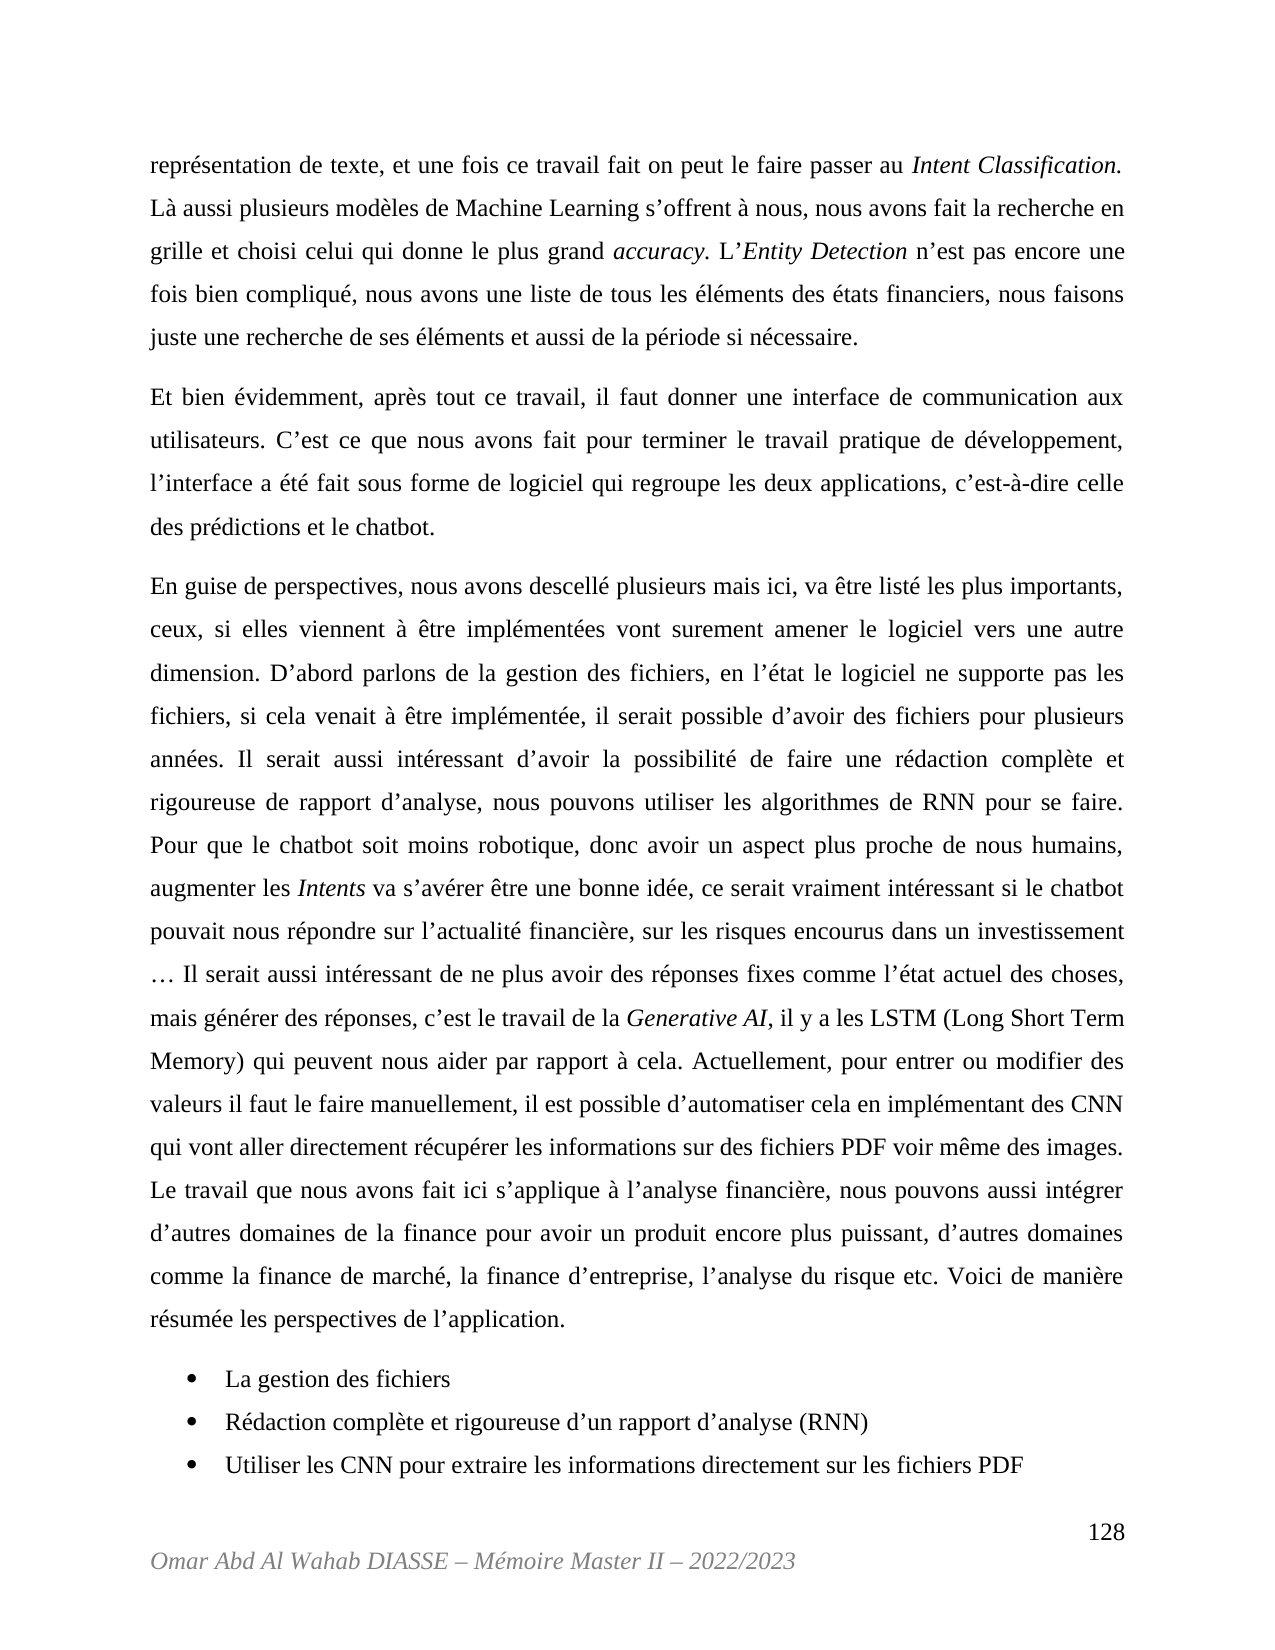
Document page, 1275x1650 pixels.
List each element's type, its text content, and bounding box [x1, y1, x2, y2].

list Rédaction complète et rigoureuse d’un rapport d’analyse (RNN) [187, 1407, 1125, 1436]
text En guise de perspectives, nous avons descellé plusieurs mais ici, va être listé les plus importants, ceux, si elles viennent à être implémentées vont surement amener le logiciel vers une autre dimension. D’abord parlons de la gestion des fichiers, en l’état le logiciel ne supporte pas les fichiers, si cela venait à être implémentée, il serait possible d’avoir des fichiers pour plusieurs années. Il serait aussi intéressant d’avoir la possibilité de faire une rédaction complète et rigoureuse de rapport d’analyse, nous pouvons utiliser les algorithmes de RNN pour se faire. Pour que le chatbot soit moins robotique, donc avoir un aspect plus proche de nous humains, augmenter les Intents va s’avérer être une bonne idée, ce serait vraiment intéressant si le chatbot pouvait nous répondre sur l’actualité financière, sur les risques encourus dans un investissement … Il serait aussi intéressant de ne plus avoir des réponses fixes comme l’état actuel des choses, mais générer des réponses, c’est le travail de la Generative AI, il y a les LSTM (Long Short Term Memory) qui peuvent nous aider par rapport à cela. Actuellement, pour entrer ou modifier des valeurs il faut le faire manuellement, il est possible d’automatiser cela en implémentant des CNN qui vont aller directement récupérer les informations sur des fichiers PDF voir même des images. Le travail que nous avons fait ici s’applique à l’analyse financière, nous pouvons aussi intégrer d’autres domaines de la finance pour avoir un produit encore plus puissant, d’autres domaines comme la finance de marché, la finance d’entreprise, l’analyse du risque etc. Voici de manière résumée les perspectives de l’application. [150, 571, 1125, 1333]
list La gestion des fichiers [187, 1364, 1125, 1393]
list Utiliser les CNN pour extraire les informations directement sur les fichiers PDF [187, 1451, 1125, 1479]
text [150, 150, 1125, 351]
text Et bien évidemment, après tout ce travail, il faut donner une interface de communication aux utilisateurs. C’est ce que nous avons fait pour terminer le travail pratique de développement, l’interface a été fait sous forme de logiciel qui regroupe les deux applications, c’est-à-dire celle des prédictions et le chatbot. [150, 382, 1125, 540]
